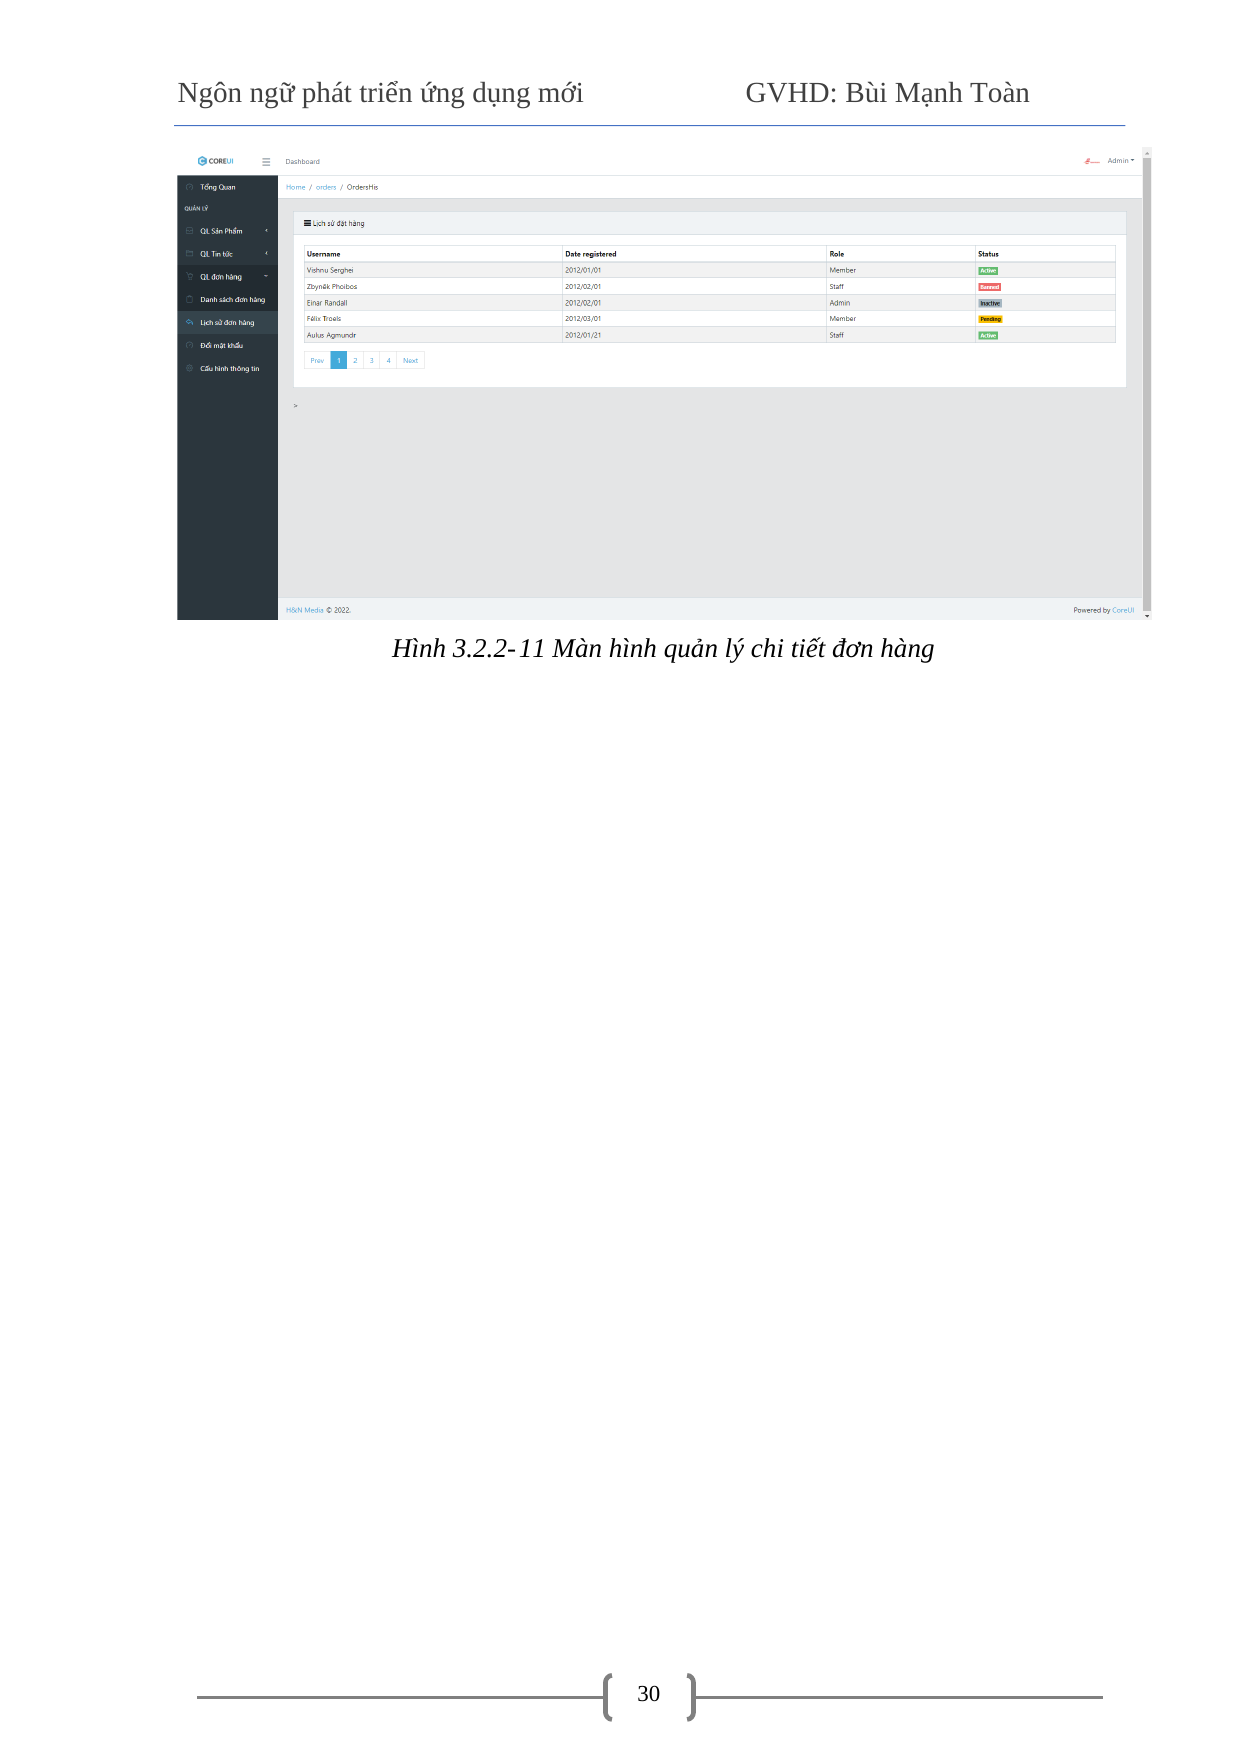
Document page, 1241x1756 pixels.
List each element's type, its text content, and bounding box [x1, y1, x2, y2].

picture [177, 147, 1152, 620]
